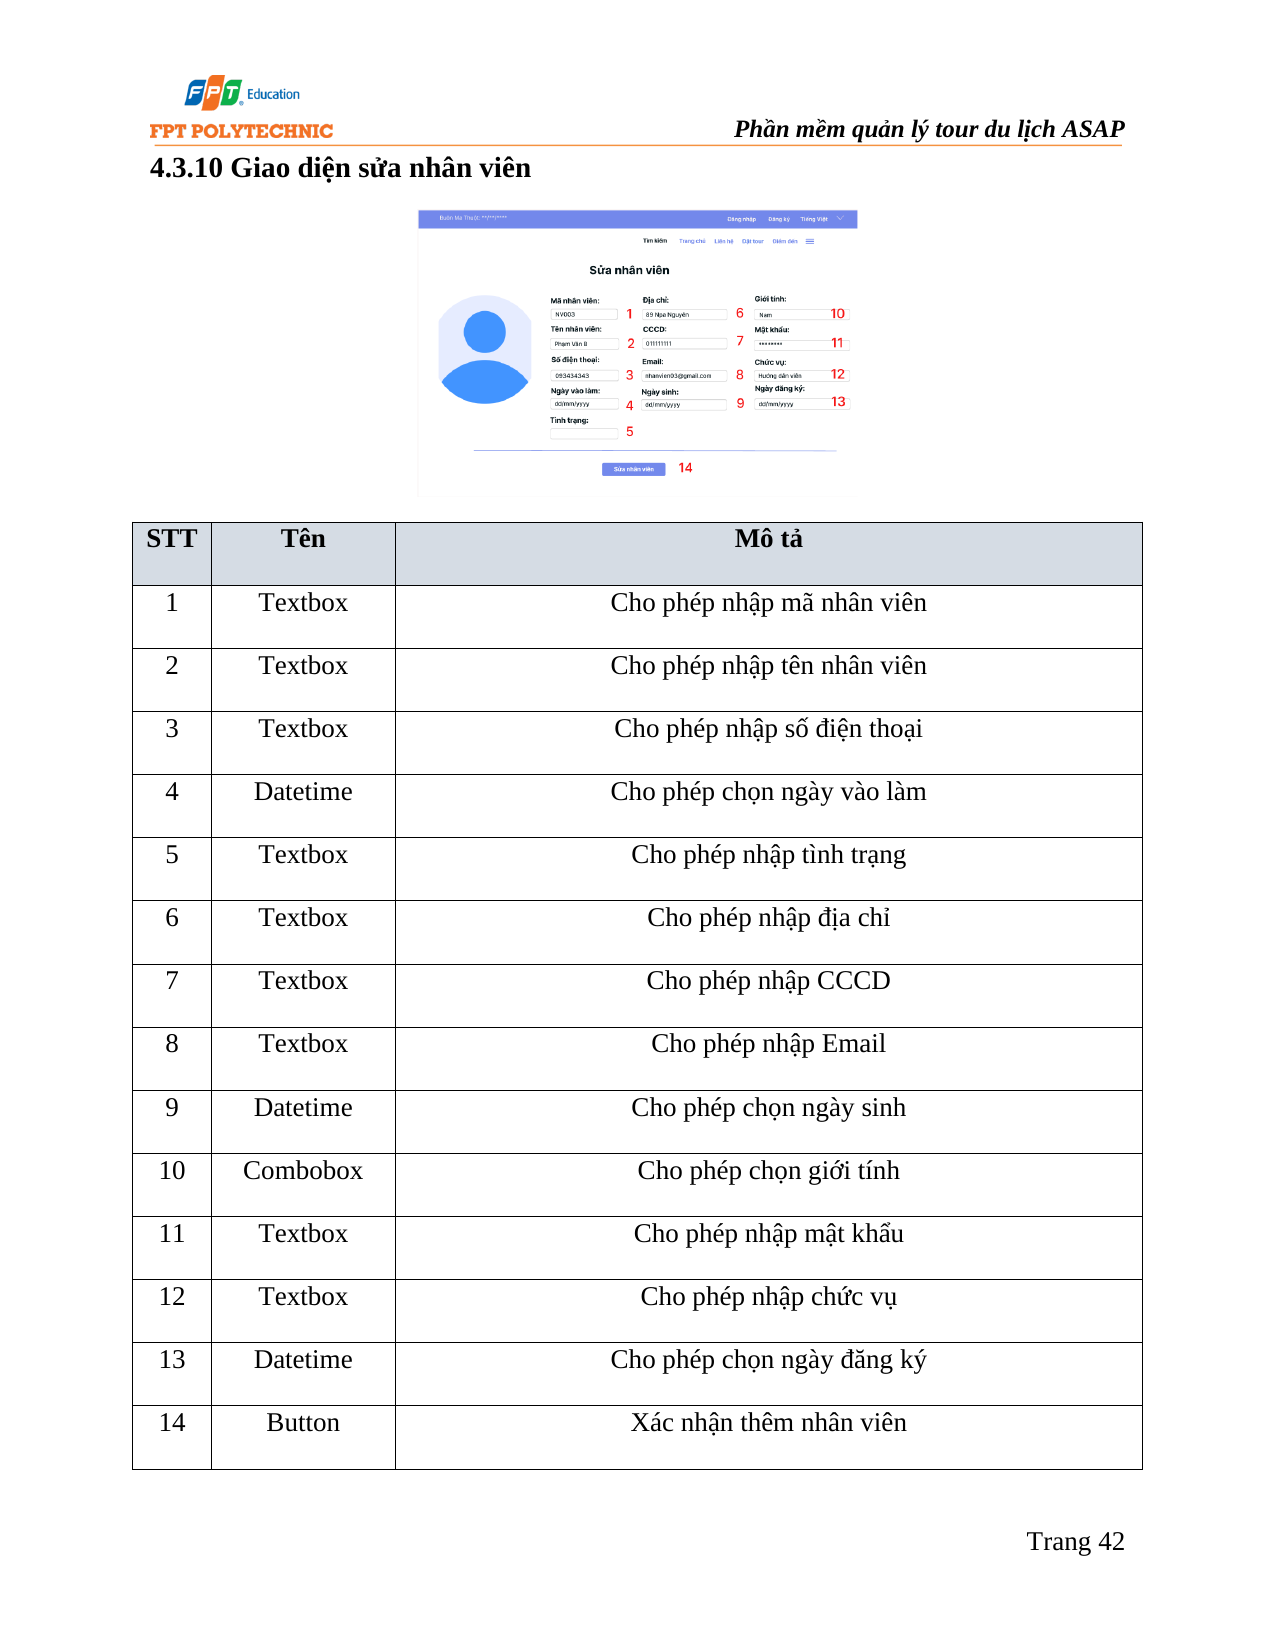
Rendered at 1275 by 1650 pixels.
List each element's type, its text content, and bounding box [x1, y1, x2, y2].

table_cell 5 [133, 838, 211, 900]
table_header STT [133, 523, 211, 585]
table_cell Xác nhận thêm nhân viên [396, 1406, 1142, 1468]
table_cell Cho phép nhập số điện thoại [396, 712, 1142, 774]
table_header Tên [212, 523, 395, 585]
table_cell 14 [133, 1406, 211, 1468]
table_cell 13 [133, 1343, 211, 1405]
table_cell Textbox [212, 901, 395, 963]
table_cell Textbox [212, 1280, 395, 1342]
table_cell 1 [133, 586, 211, 648]
table_cell 11 [133, 1217, 211, 1279]
table_cell Textbox [212, 965, 395, 1027]
picture [417, 209, 858, 497]
table_cell 10 [133, 1154, 211, 1216]
table_cell Textbox [212, 838, 395, 900]
table_cell Cho phép nhập chức vụ [396, 1280, 1142, 1342]
table_cell 6 [133, 901, 211, 963]
table_cell 9 [133, 1091, 211, 1153]
table_cell Textbox [212, 586, 395, 648]
table_cell Cho phép chọn ngày vào làm [396, 775, 1142, 837]
table_cell Textbox [212, 1217, 395, 1279]
table_cell Cho phép chọn ngày sinh [396, 1091, 1142, 1153]
table_cell 4 [133, 775, 211, 837]
table_cell 8 [133, 1028, 211, 1090]
table_cell 2 [133, 649, 211, 711]
table_cell Textbox [212, 1028, 395, 1090]
table_cell 3 [133, 712, 211, 774]
table_cell Cho phép nhập tình trạng [396, 838, 1142, 900]
table_cell 12 [133, 1280, 211, 1342]
table_cell 7 [133, 965, 211, 1027]
table_cell Datetime [212, 1091, 395, 1153]
table_header Mô tả [396, 523, 1142, 585]
table_cell Cho phép nhập mã nhân viên [396, 586, 1142, 648]
table_cell Textbox [212, 649, 395, 711]
table_cell Cho phép nhập tên nhân viên [396, 649, 1142, 711]
table_cell Datetime [212, 775, 395, 837]
text 4.3.10 Giao diện sửa nhân viên [150, 150, 1125, 183]
table_cell Cho phép chọn ngày đăng ký [396, 1343, 1142, 1405]
picture [150, 75, 333, 138]
table_cell Cho phép nhập Email [396, 1028, 1142, 1090]
table_cell Cho phép nhập mật khẩu [396, 1217, 1142, 1279]
table_cell Cho phép nhập CCCD [396, 965, 1142, 1027]
table_cell Combobox [212, 1154, 395, 1216]
table_cell Button [212, 1406, 395, 1468]
table_cell Datetime [212, 1343, 395, 1405]
table_cell Textbox [212, 712, 395, 774]
table_cell Cho phép chọn giới tính [396, 1154, 1142, 1216]
table_cell Cho phép nhập địa chỉ [396, 901, 1142, 963]
